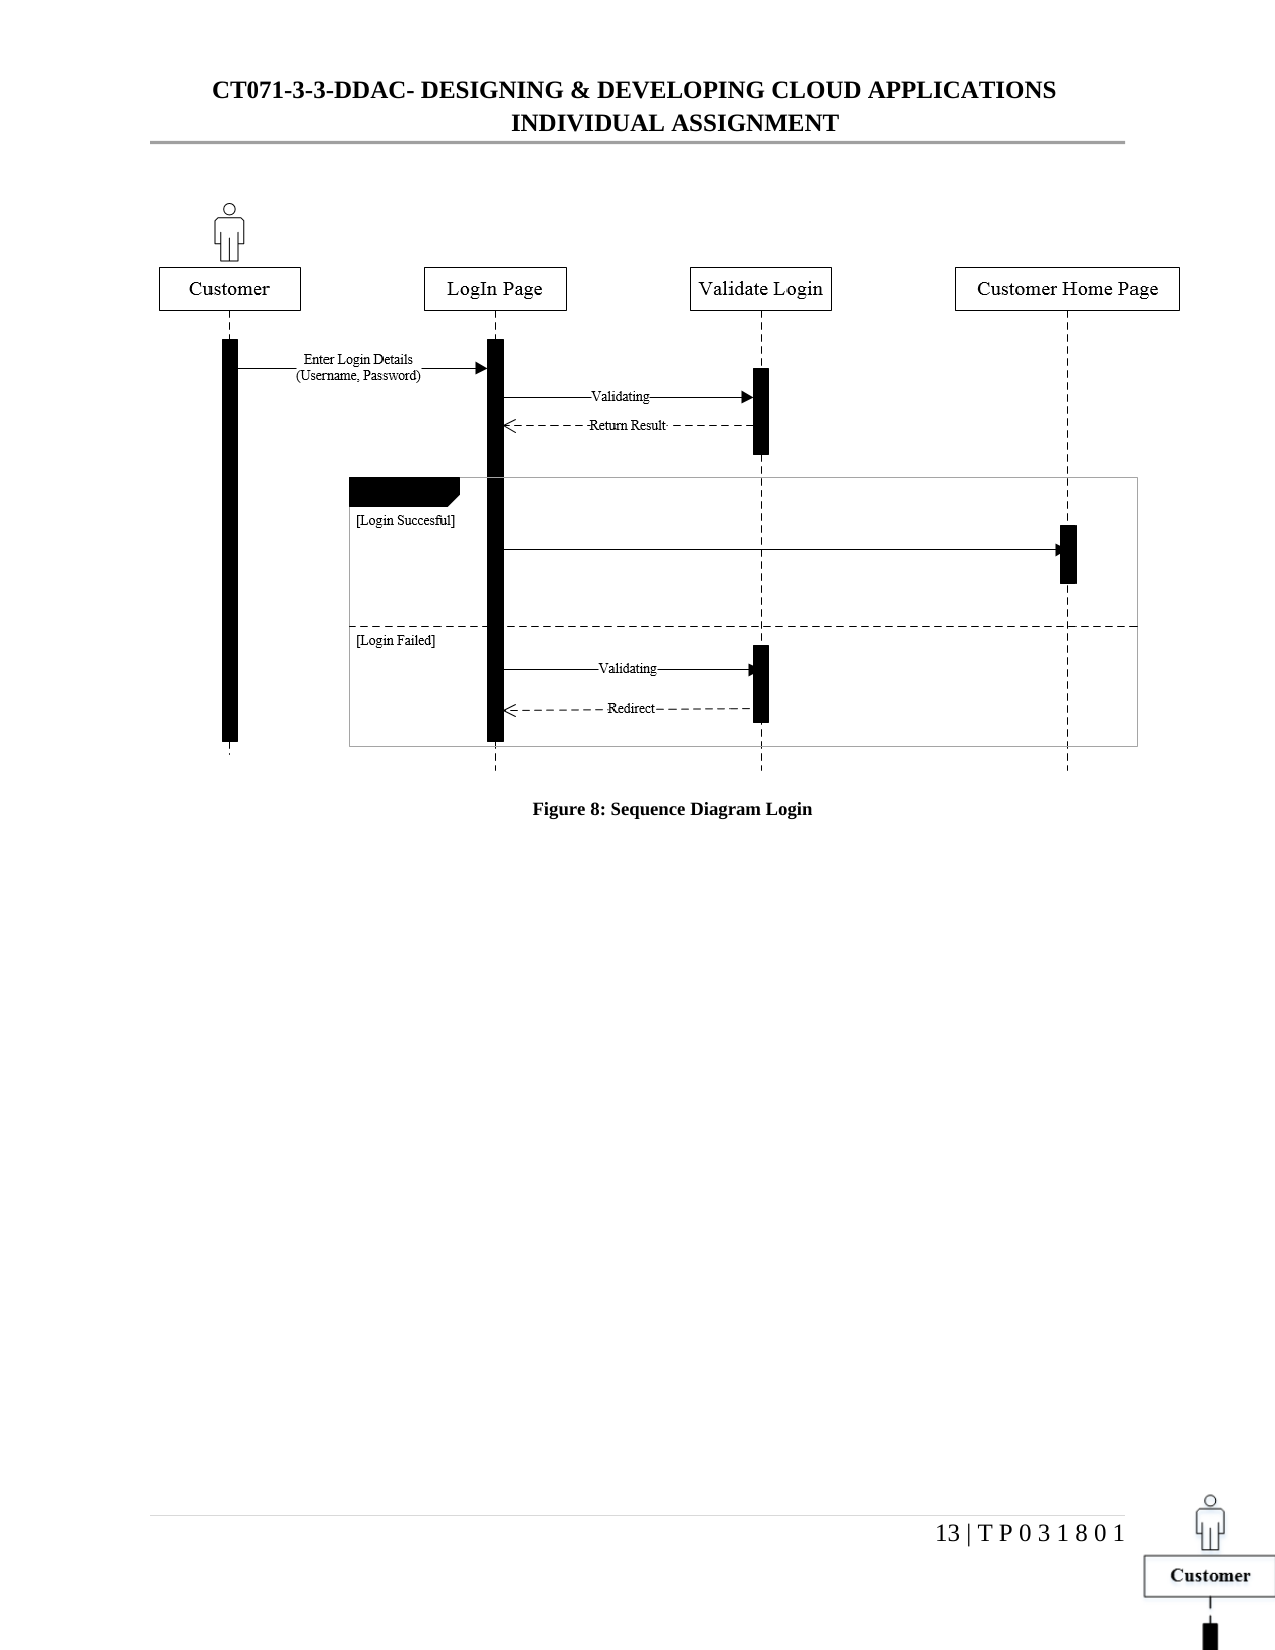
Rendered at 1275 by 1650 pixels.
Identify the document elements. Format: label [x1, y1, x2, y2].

picture [1136, 1487, 1275, 1650]
picture [153, 193, 1192, 788]
